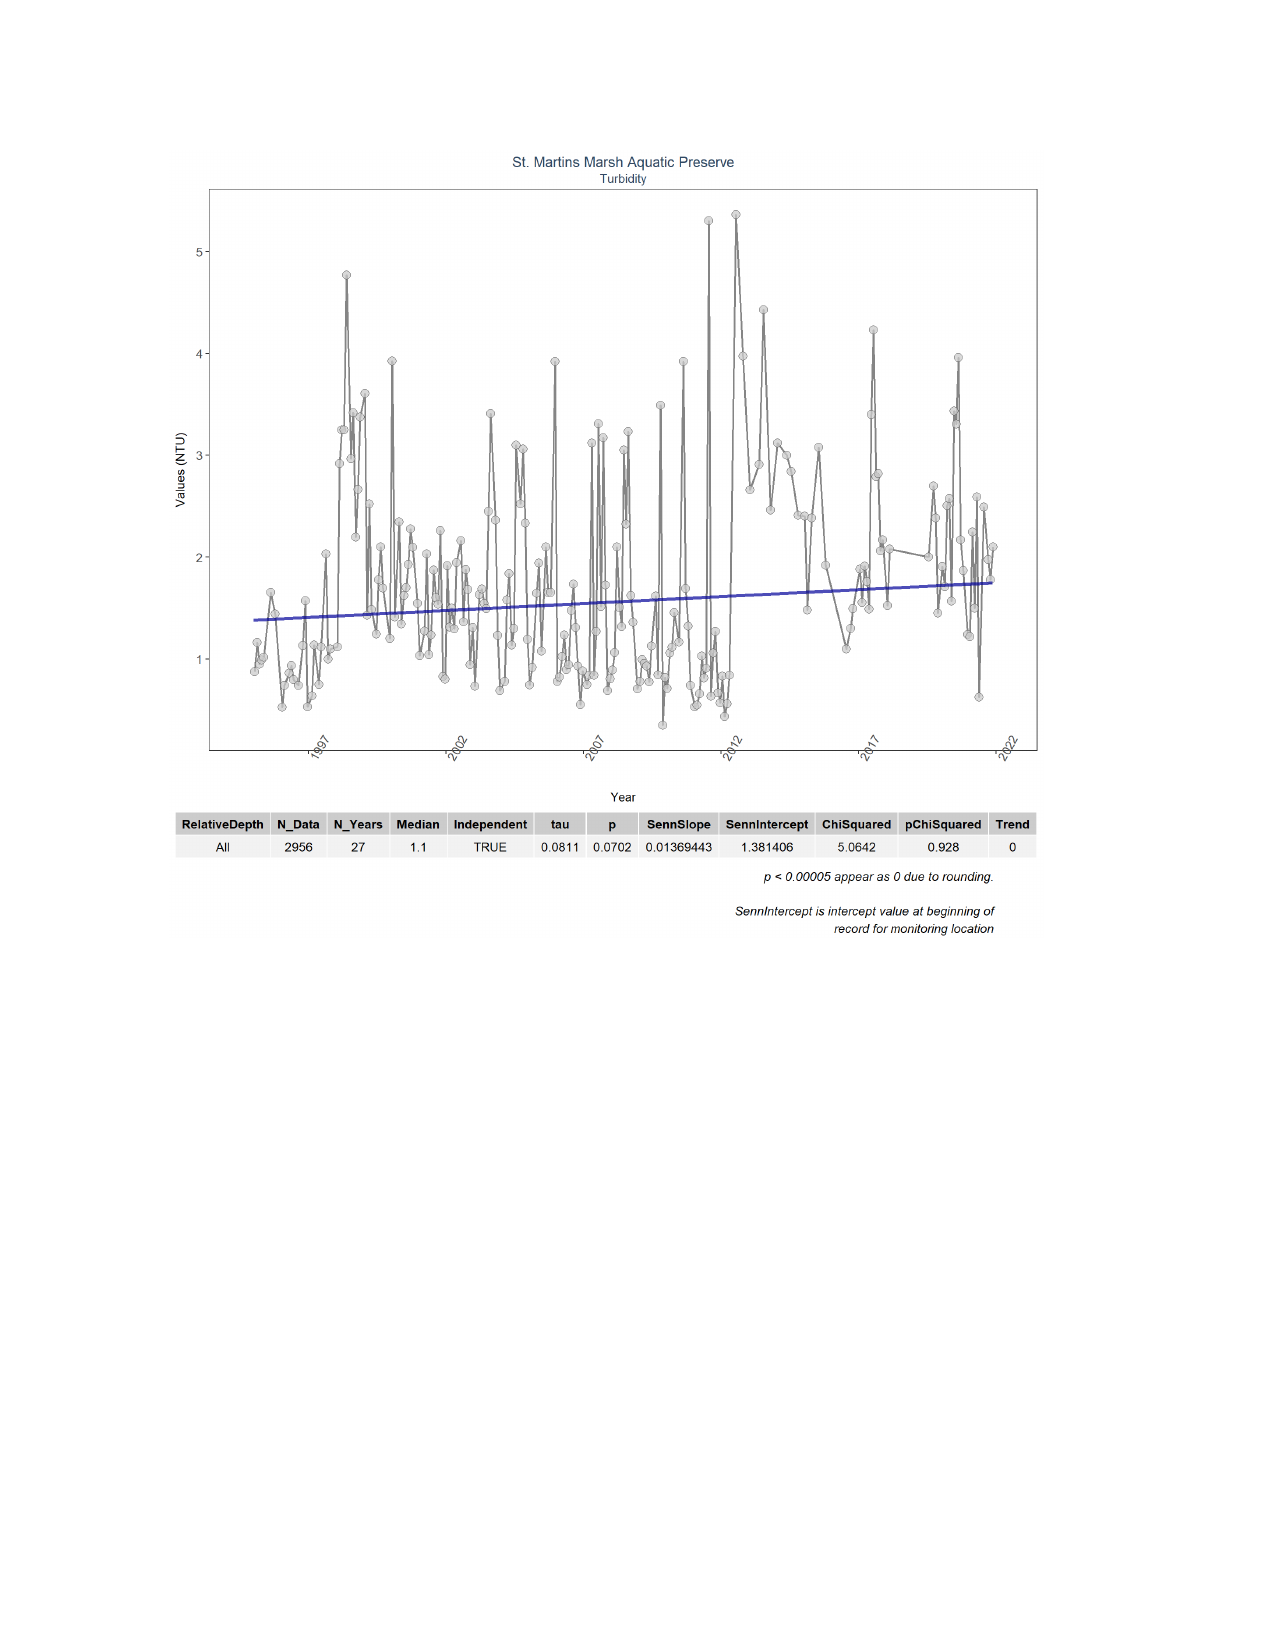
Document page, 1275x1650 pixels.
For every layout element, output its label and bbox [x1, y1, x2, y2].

picture [168, 150, 1044, 938]
